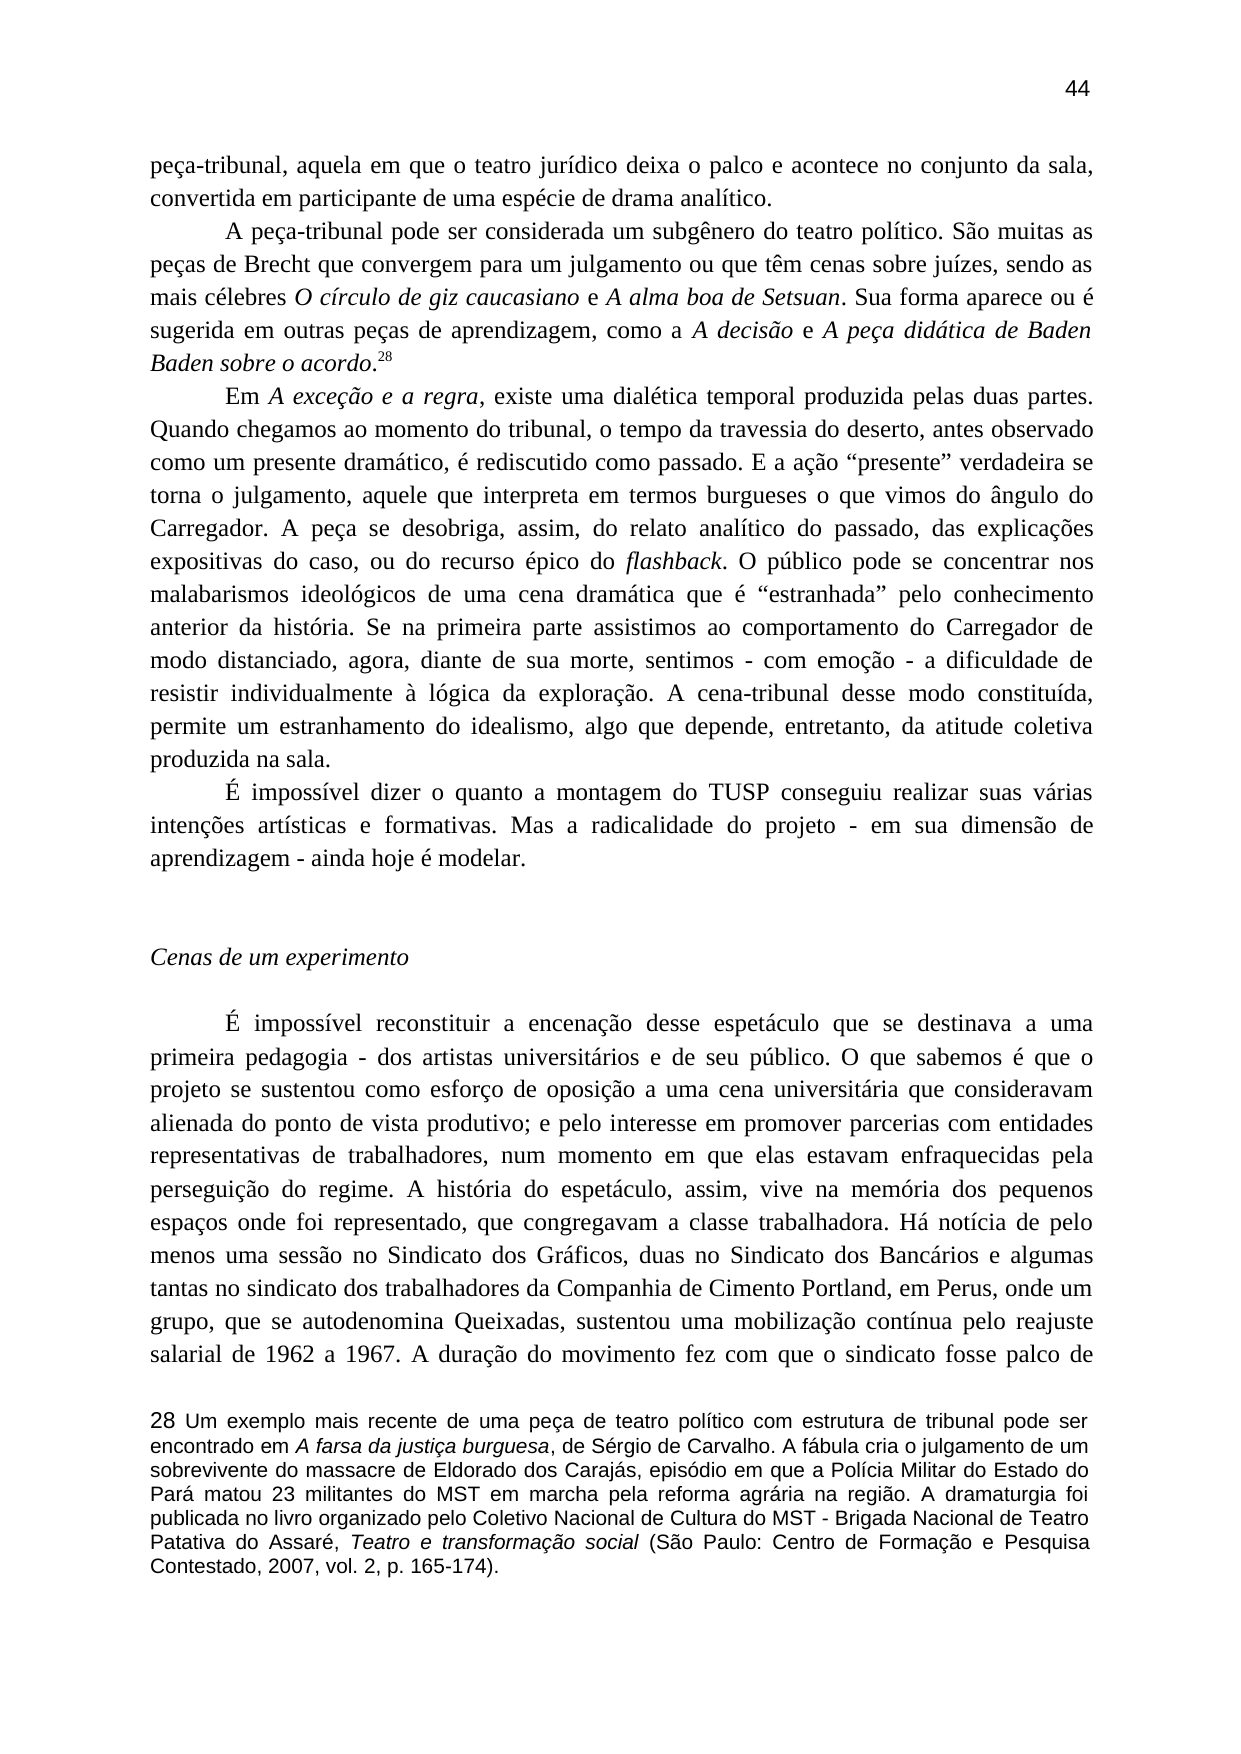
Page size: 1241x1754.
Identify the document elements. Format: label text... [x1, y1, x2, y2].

text Em A exceção e a regra, existe uma dialética temporal produzida pelas duas partes. Quando chegamos ao momento do tribunal, o tempo da travessia do deserto, antes observado como um presente dramático, é rediscutido como passado. E a ação “presente” verdadeira se torna o julgamento, aquele que interpreta em termos burgueses o que vimos do ângulo do Carregador. A peça se desobriga, assim, do relato analítico do passado, das explicações expositivas do caso, ou do recurso épico do flashback. O público pode se concentrar nos malabarismos ideológicos de uma cena dramática que é “estranhada” pelo conhecimento anterior da história. Se na primeira parte assistimos ao comportamento do Carregador de modo distanciado, agora, diante de sua morte, sentimos - com emoção - a dificuldade de resistir individualmente à lógica da exploração. A cena-tribunal desse modo constituída, permite um estranhamento do idealismo, algo que depende, entretanto, da atitude coletiva produzida na sala. [150, 381, 1094, 773]
text É impossível dizer o quanto a montagem do TUSP conseguiu realizar suas várias intenções artísticas e formativas. Mas a radicalidade do projeto - em sua dimensão de aprendizagem - ainda hoje é modelar. [150, 777, 1094, 872]
text A peça-tribunal pode ser considerada um subgênero do teatro político. São muitas as peças de Brecht que convergem para um julgamento ou que têm cenas sobre juízes, sendo as mais célebres O círculo de giz caucasiano e A alma boa de Setsuan. Sua forma aparece ou é sugerida em outras peças de aprendizagem, como a A decisão e A peça didática de Baden Baden sobre o acordo. [150, 216, 1094, 377]
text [150, 150, 1094, 212]
text Cenas de um experimento [150, 942, 1094, 971]
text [150, 1008, 1094, 1367]
